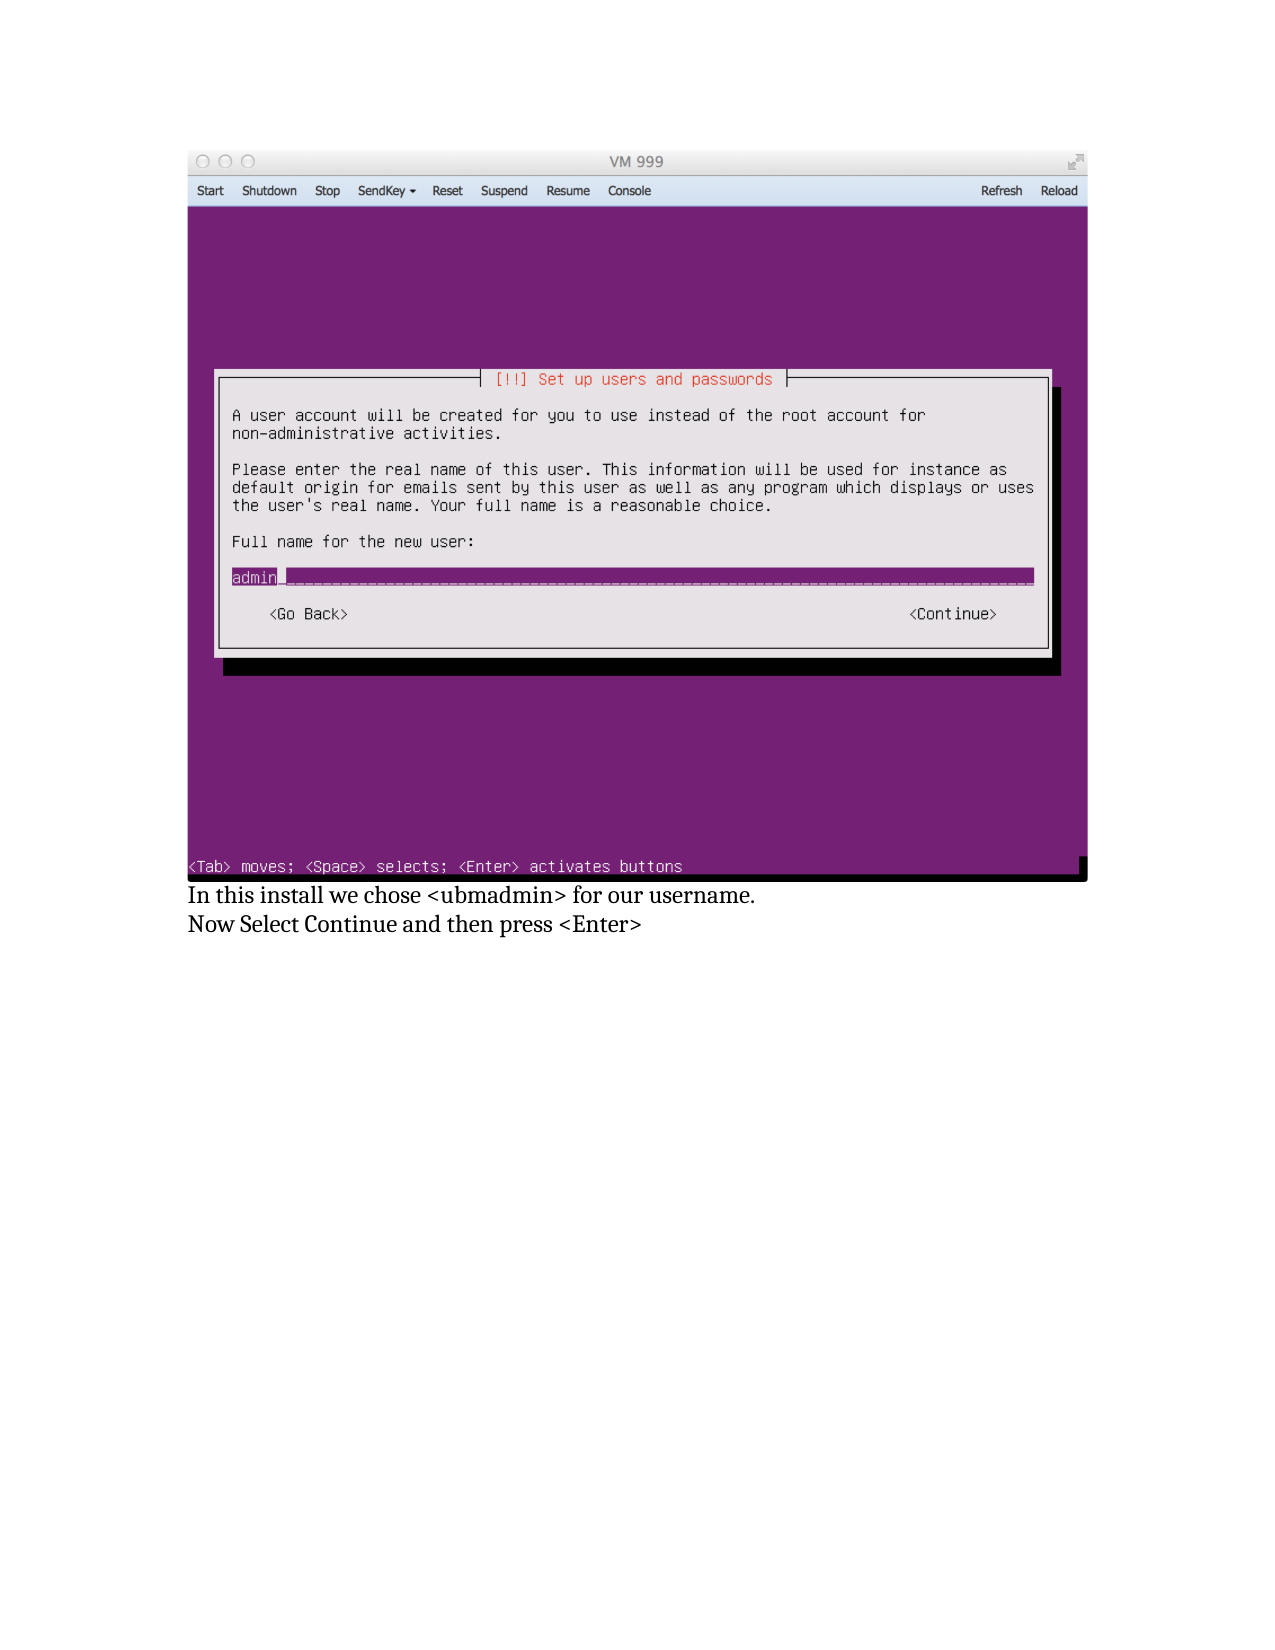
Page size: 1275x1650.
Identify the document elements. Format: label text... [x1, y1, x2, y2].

picture [187, 150, 1088, 882]
text Now Select Continue and then press <Enter> [187, 910, 1087, 939]
text In this install we chose <ubmadmin> for our username. [187, 882, 1087, 910]
